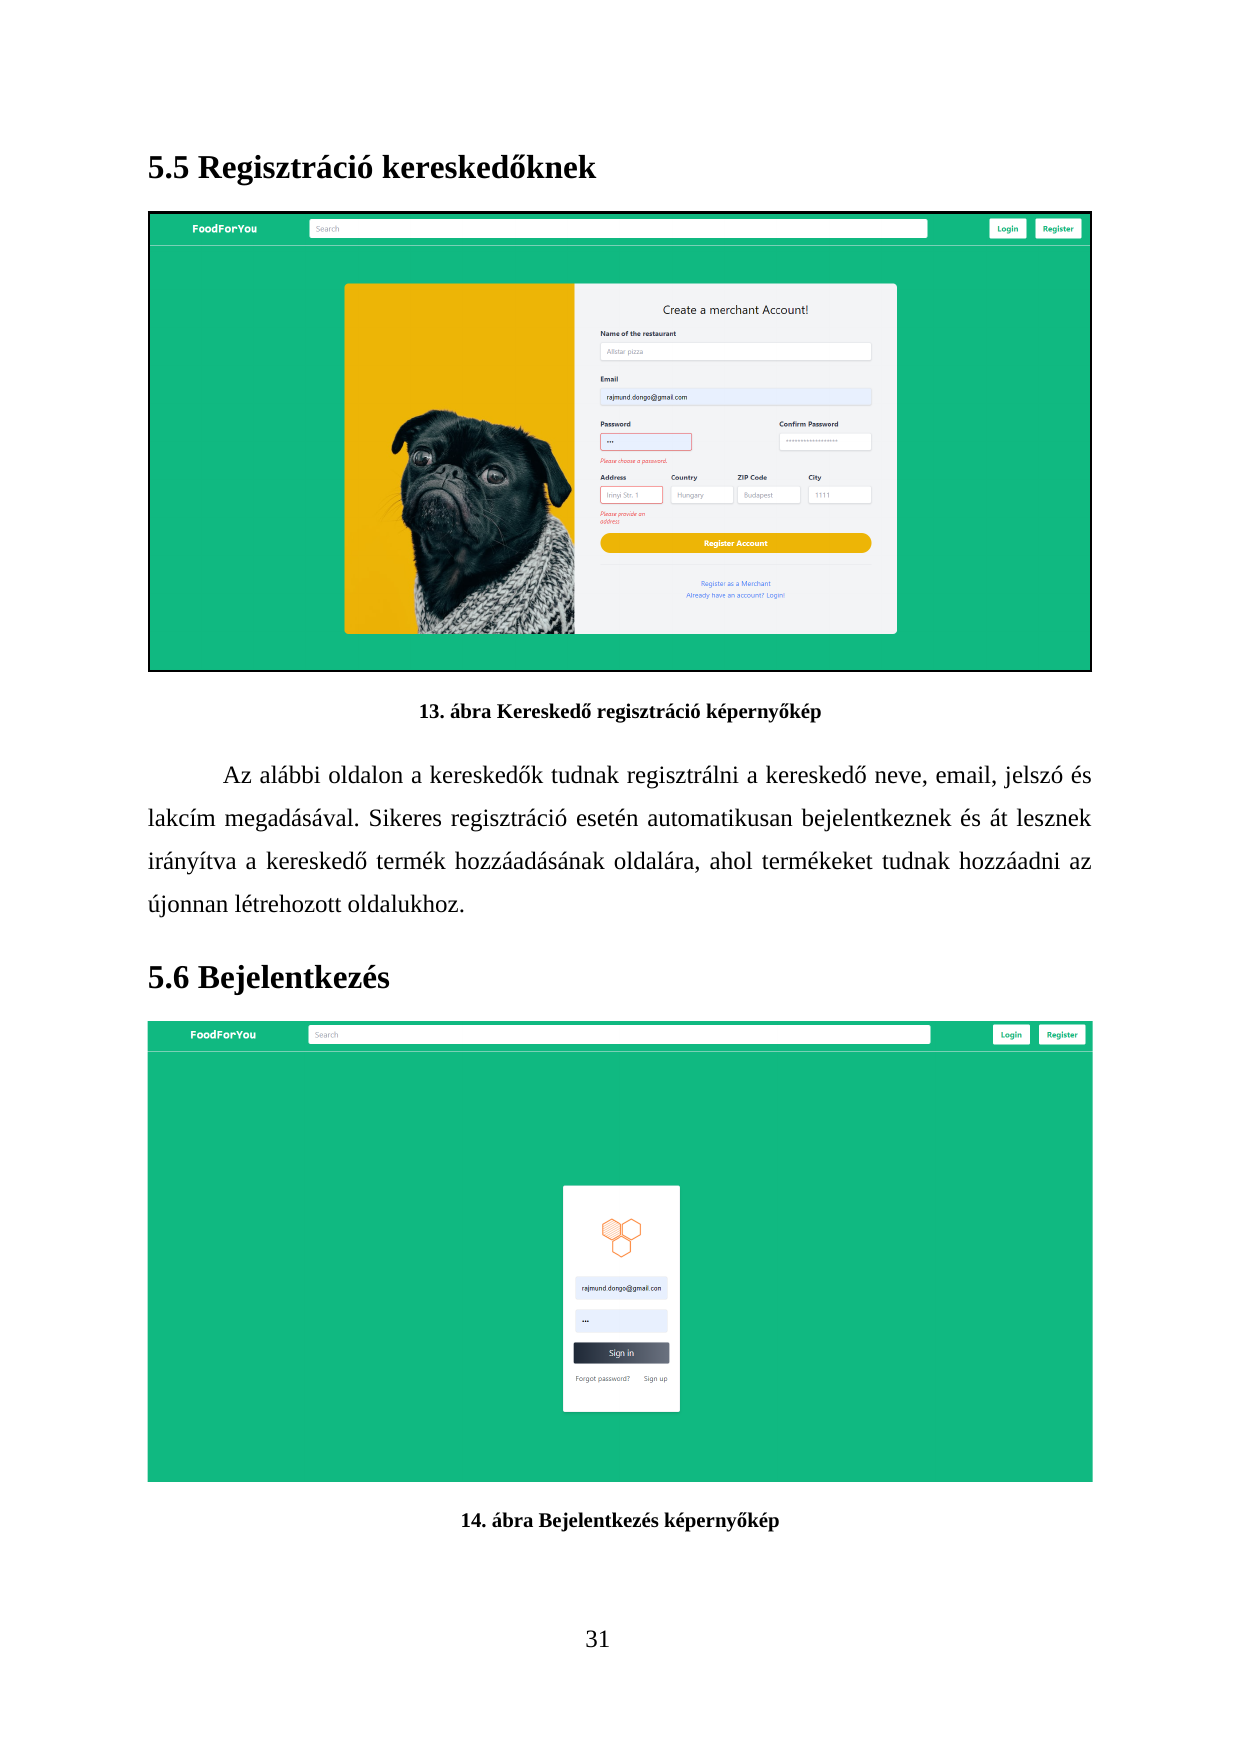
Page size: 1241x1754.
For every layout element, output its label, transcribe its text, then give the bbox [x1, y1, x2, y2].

text 13. ábra Kereskedő regisztráció képernyőkép [148, 699, 1092, 723]
subtitle Regisztráció kereskedőknek [148, 148, 1092, 186]
picture [150, 214, 1090, 670]
text 14. ábra Bejelentkezés képernyőkép [148, 1508, 1092, 1532]
subtitle Bejelentkezés [148, 957, 1092, 996]
text Az alábbi oldalon a kereskedők tudnak regisztrálni a kereskedő neve, email, jelszó és lakcím megadásával. Sikeres regisztráció esetén automatikusan bejelentkeznek és át lesznek irányítva a kereskedő termék hozzáadásának oldalára, ahol termékeket tudnak hozzáadni az újonnan létrehozott oldalukhoz. [148, 760, 1092, 918]
picture [147, 1021, 1093, 1482]
